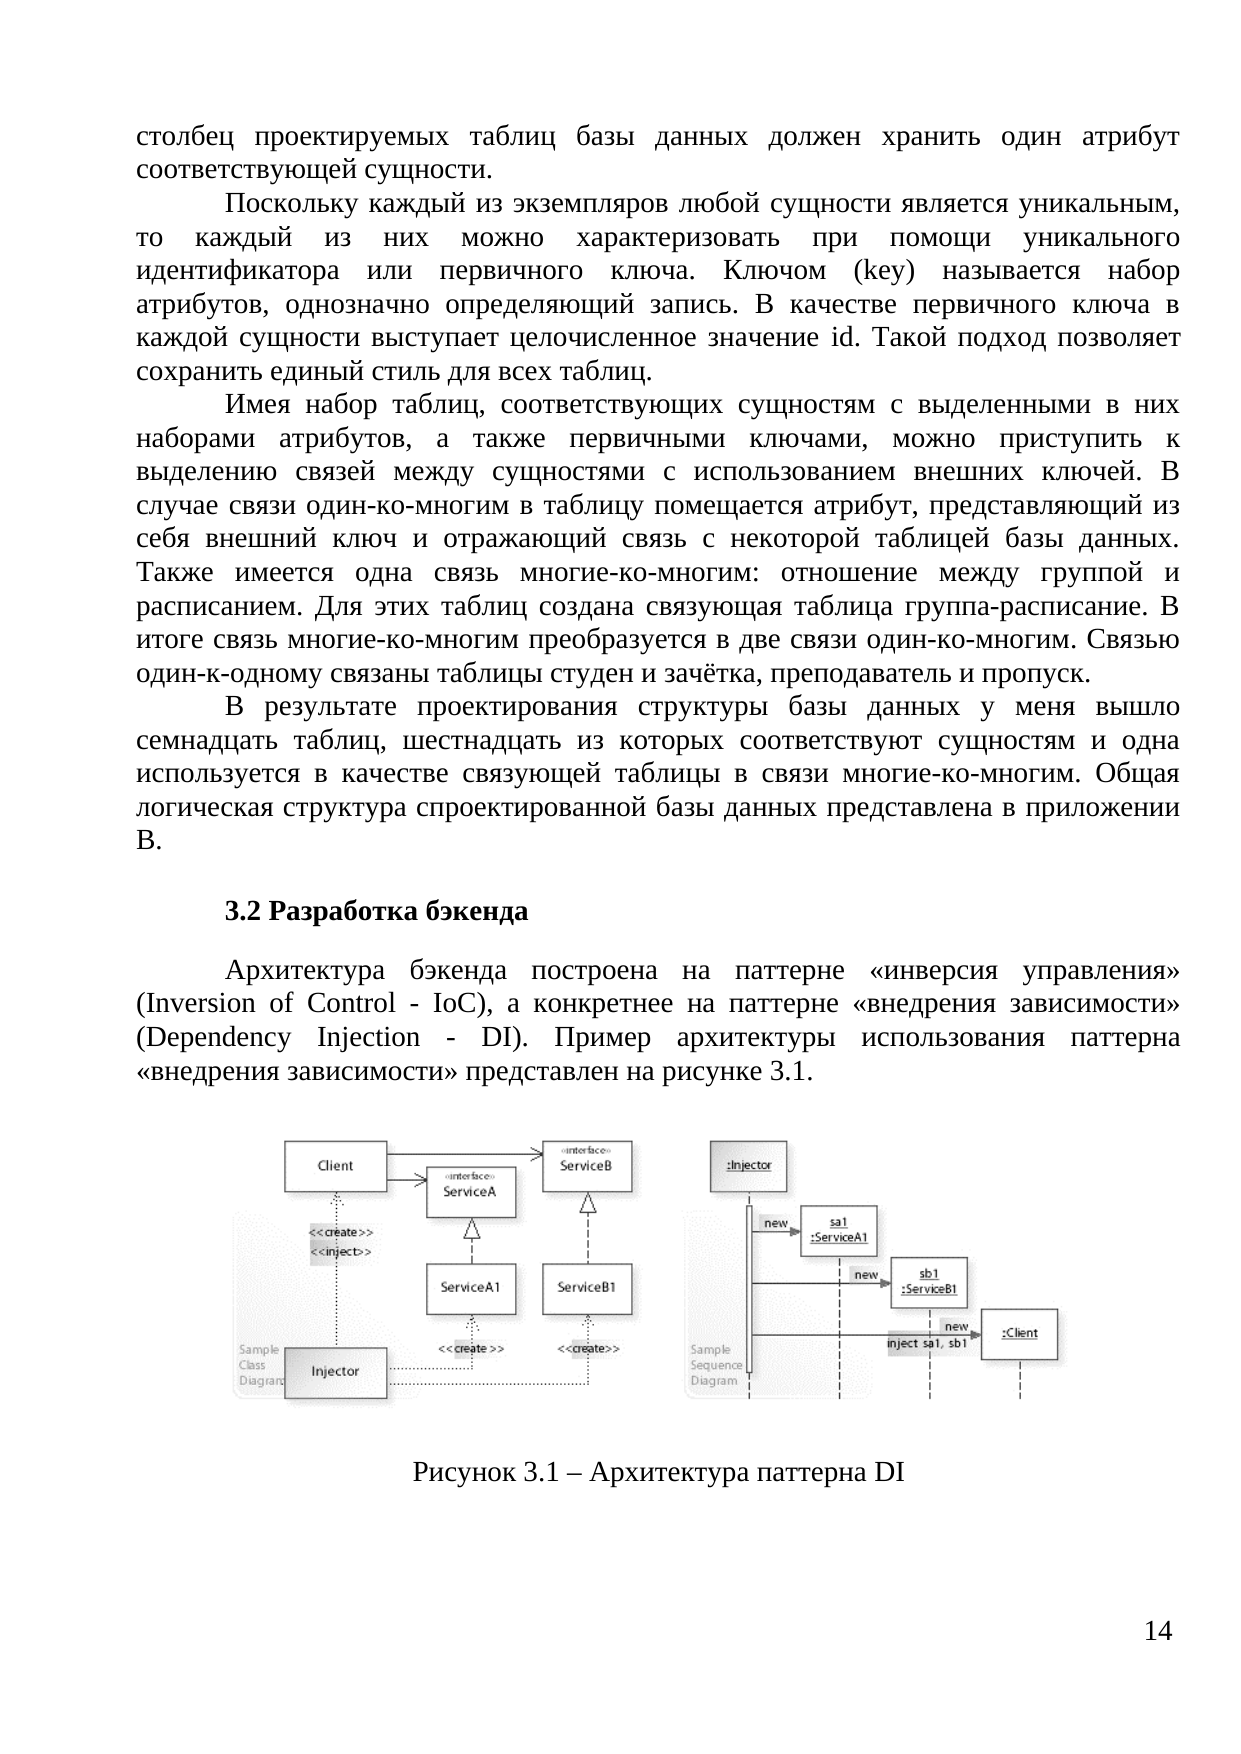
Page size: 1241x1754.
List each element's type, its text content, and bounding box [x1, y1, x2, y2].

subtitle 3.2 Разработка бэкенда [136, 893, 1181, 927]
text Рисунок 3.1 – Архитектура паттерна DI [136, 1454, 1181, 1488]
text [136, 118, 1181, 185]
text Поскольку каждый из экземпляров любой сущности является уникальным, то каждый из них можно характеризовать при помощи уникального идентификатора или первичного ключа. Ключом (key) называется набор атрибутов, однозначно определяющий запись. В качестве первичного ключа в каждой сущности выступает целочисленное значение id. Такой подход позволяет сохранить единый стиль для всех таблиц. [136, 185, 1181, 386]
text В результате проектирования структуры базы данных у меня вышло семнадцать таблиц, шестнадцать из которых соответствуют сущностям и одна используется в качестве связующей таблицы в связи многие-ко-многим. Общая логическая структура спроектированной базы данных представлена в приложении В. [136, 688, 1181, 856]
text Имея набор таблиц, соответствующих сущностям с выделенными в них наборами атрибутов, а также первичными ключами, можно приступить к выделению связей между сущностями с использованием внешних ключей. В случае связи один-ко-многим в таблицу помещается атрибут, представляющий из себя внешний ключ и отражающий связь с некоторой таблицей базы данных. Также имеется одна связь многие-ко-многим: отношение между группой и расписанием. Для этих таблиц создана связующая таблица группа-расписание. В итоге связь многие-ко-многим преобразуется в две связи один-ко-многим. Связью один-к-одному связаны таблицы студен и зачётка, преподаватель и пропуск. [136, 386, 1181, 688]
picture [207, 1115, 1110, 1425]
text Архитектура бэкенда построена на паттерне «инверсия управления» (Inversion of Control - IoC), а конкретнее на паттерне «внедрения зависимости» (Dependency Injection - DI). Пример архитектуры использования паттерна «внедрения зависимости» представлен на рисунке 3.1. [136, 952, 1181, 1086]
